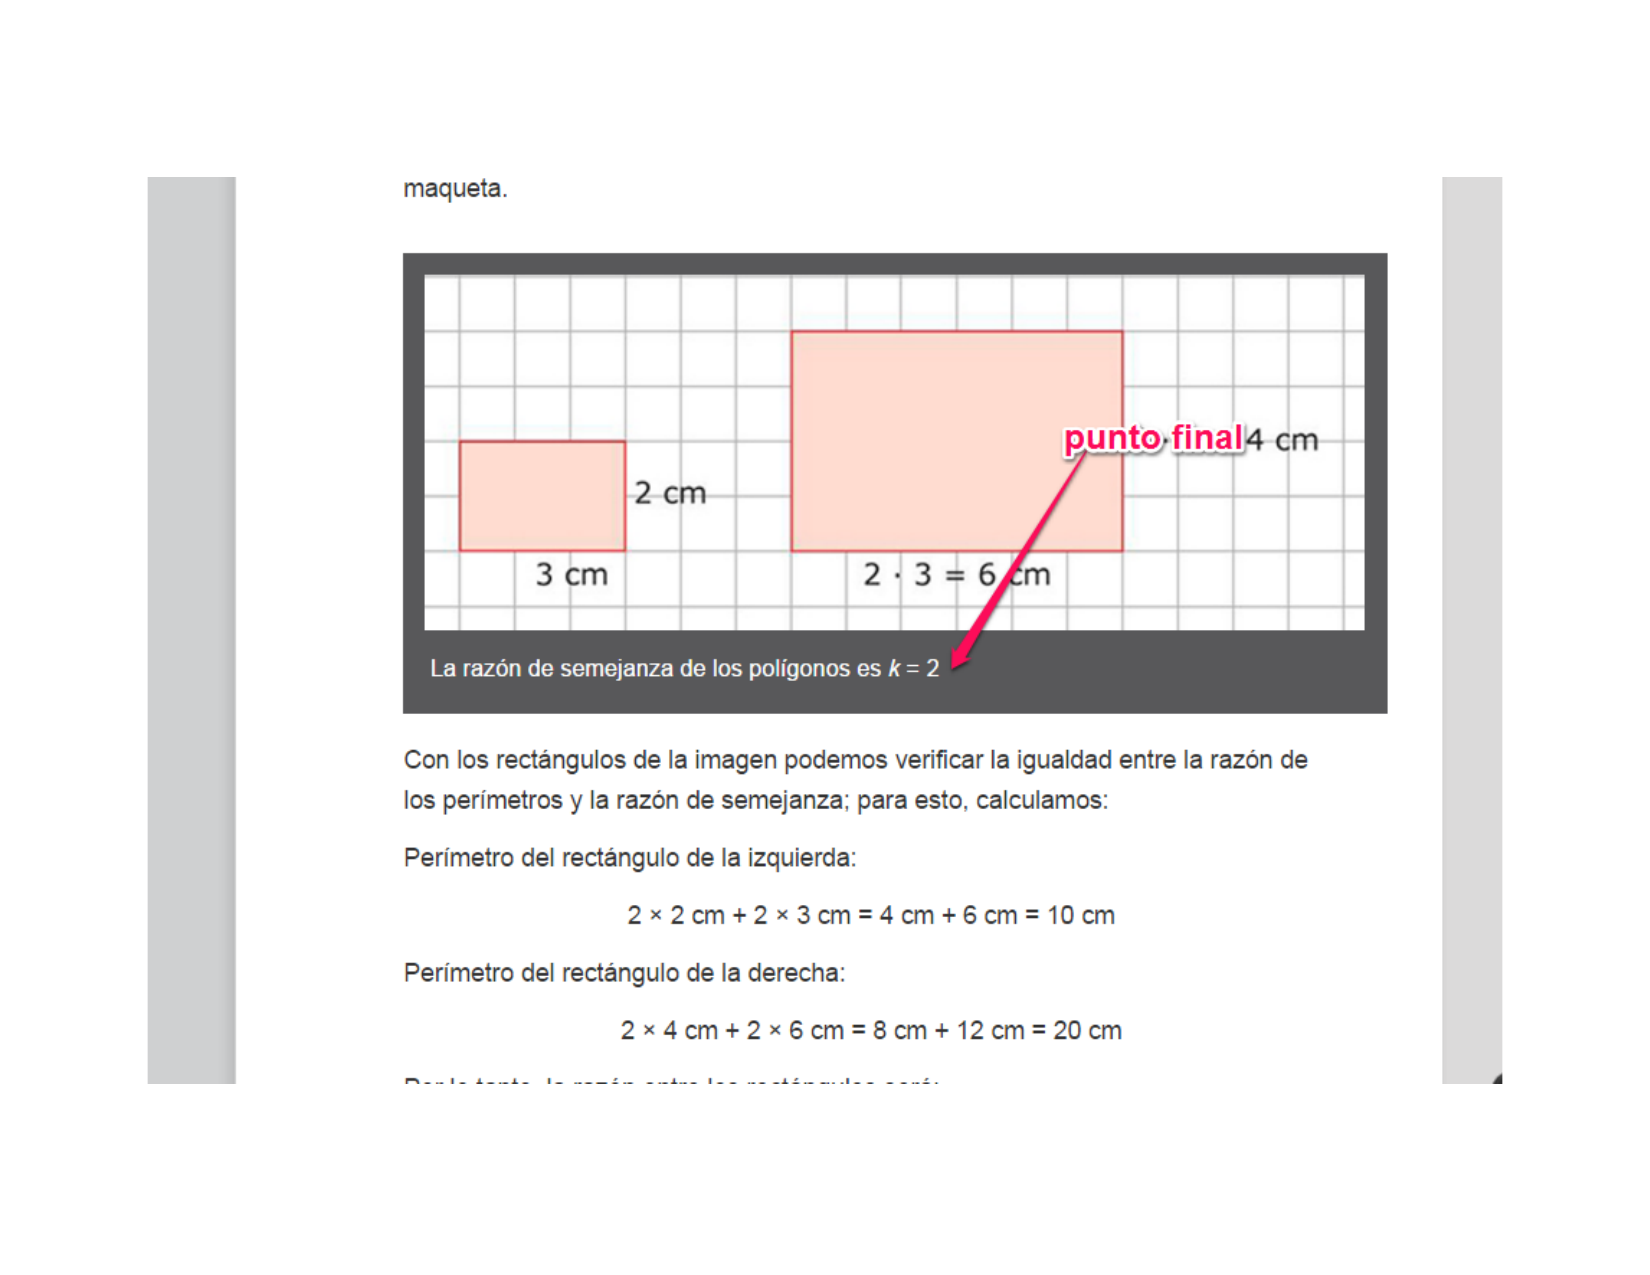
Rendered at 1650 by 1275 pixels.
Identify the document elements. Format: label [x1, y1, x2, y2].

picture [147, 177, 1503, 1084]
